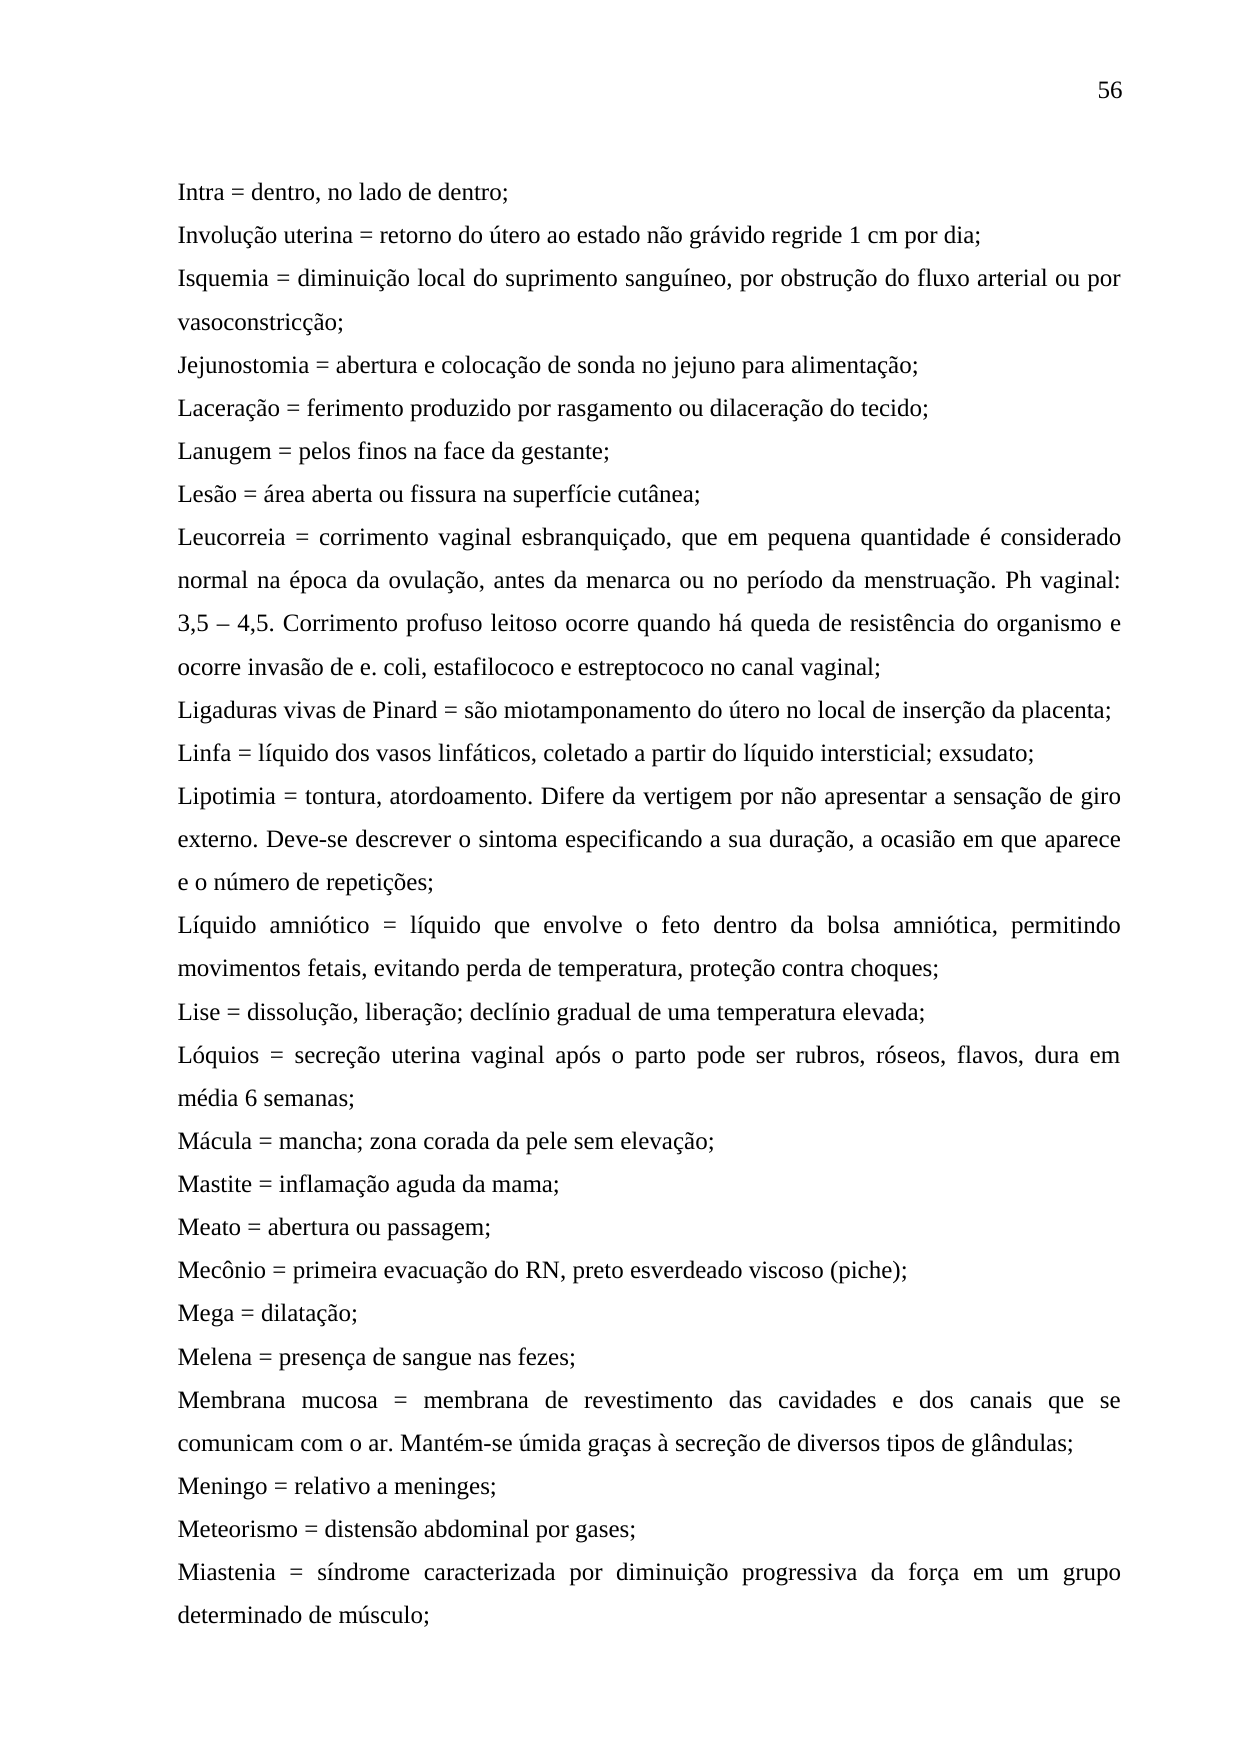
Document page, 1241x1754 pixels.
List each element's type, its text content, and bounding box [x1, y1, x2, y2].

text Lanugem = pelos finos na face da gestante; [177, 436, 1122, 465]
text Meato = abertura ou passagem; [177, 1212, 1122, 1241]
text Lipotimia = tontura, atordoamento. Difere da vertigem por não apresentar a sensação de giro externo. Deve-se descrever o sintoma especificando a sua duração, a ocasião em que aparece e o número de repetições; [177, 781, 1122, 896]
text Laceração = ferimento produzido por rasgamento ou dilaceração do tecido; [177, 393, 1122, 422]
text Ligaduras vivas de Pinard = são miotamponamento do útero no local de inserção da placenta; [177, 695, 1122, 723]
text Mastite = inflamação aguda da mama; [177, 1169, 1122, 1198]
text Isquemia = diminuição local do suprimento sanguíneo, por obstrução do fluxo arterial ou por vasoconstricção; [177, 263, 1122, 335]
text Lóquios = secreção uterina vaginal após o parto pode ser rubros, róseos, flavos, dura em média 6 semanas; [177, 1040, 1122, 1112]
text Intra = dentro, no lado de dentro; [177, 177, 1122, 206]
text Líquido amniótico = líquido que envolve o feto dentro da bolsa amniótica, permitindo movimentos fetais, evitando perda de temperatura, proteção contra choques; [177, 910, 1122, 982]
text Mega = dilatação; [177, 1298, 1122, 1327]
text Meteorismo = distensão abdominal por gases; [177, 1514, 1122, 1543]
text Lesão = área aberta ou fissura na superfície cutânea; [177, 479, 1122, 508]
text Melena = presença de sangue nas fezes; [177, 1342, 1122, 1370]
text Membrana mucosa = membrana de revestimento das cavidades e dos canais que se comunicam com o ar. Mantém-se úmida graças à secreção de diversos tipos de glândulas; [177, 1385, 1122, 1457]
text Miastenia = síndrome caracterizada por diminuição progressiva da força em um grupo determinado de músculo; [177, 1557, 1122, 1629]
text Jejunostomia = abertura e colocação de sonda no jejuno para alimentação; [177, 350, 1122, 378]
text Mácula = mancha; zona corada da pele sem elevação; [177, 1126, 1122, 1155]
text Involução uterina = retorno do útero ao estado não grávido regride 1 cm por dia; [177, 220, 1122, 249]
text Linfa = líquido dos vasos linfáticos, coletado a partir do líquido intersticial; exsudato; [177, 738, 1122, 767]
text Mecônio = primeira evacuação do RN, preto esverdeado viscoso (piche); [177, 1255, 1122, 1284]
text Meningo = relativo a meninges; [177, 1471, 1122, 1500]
text Leucorreia = corrimento vaginal esbranquiçado, que em pequena quantidade é considerado normal na época da ovulação, antes da menarca ou no período da menstruação. Ph vaginal: 3,5 – 4,5. Corrimento profuso leitoso ocorre quando há queda de resistência do organismo e ocorre invasão de e. coli, estafilococo e estreptococo no canal vaginal; [177, 522, 1122, 680]
text Lise = dissolução, liberação; declínio gradual de uma temperatura elevada; [177, 997, 1122, 1025]
